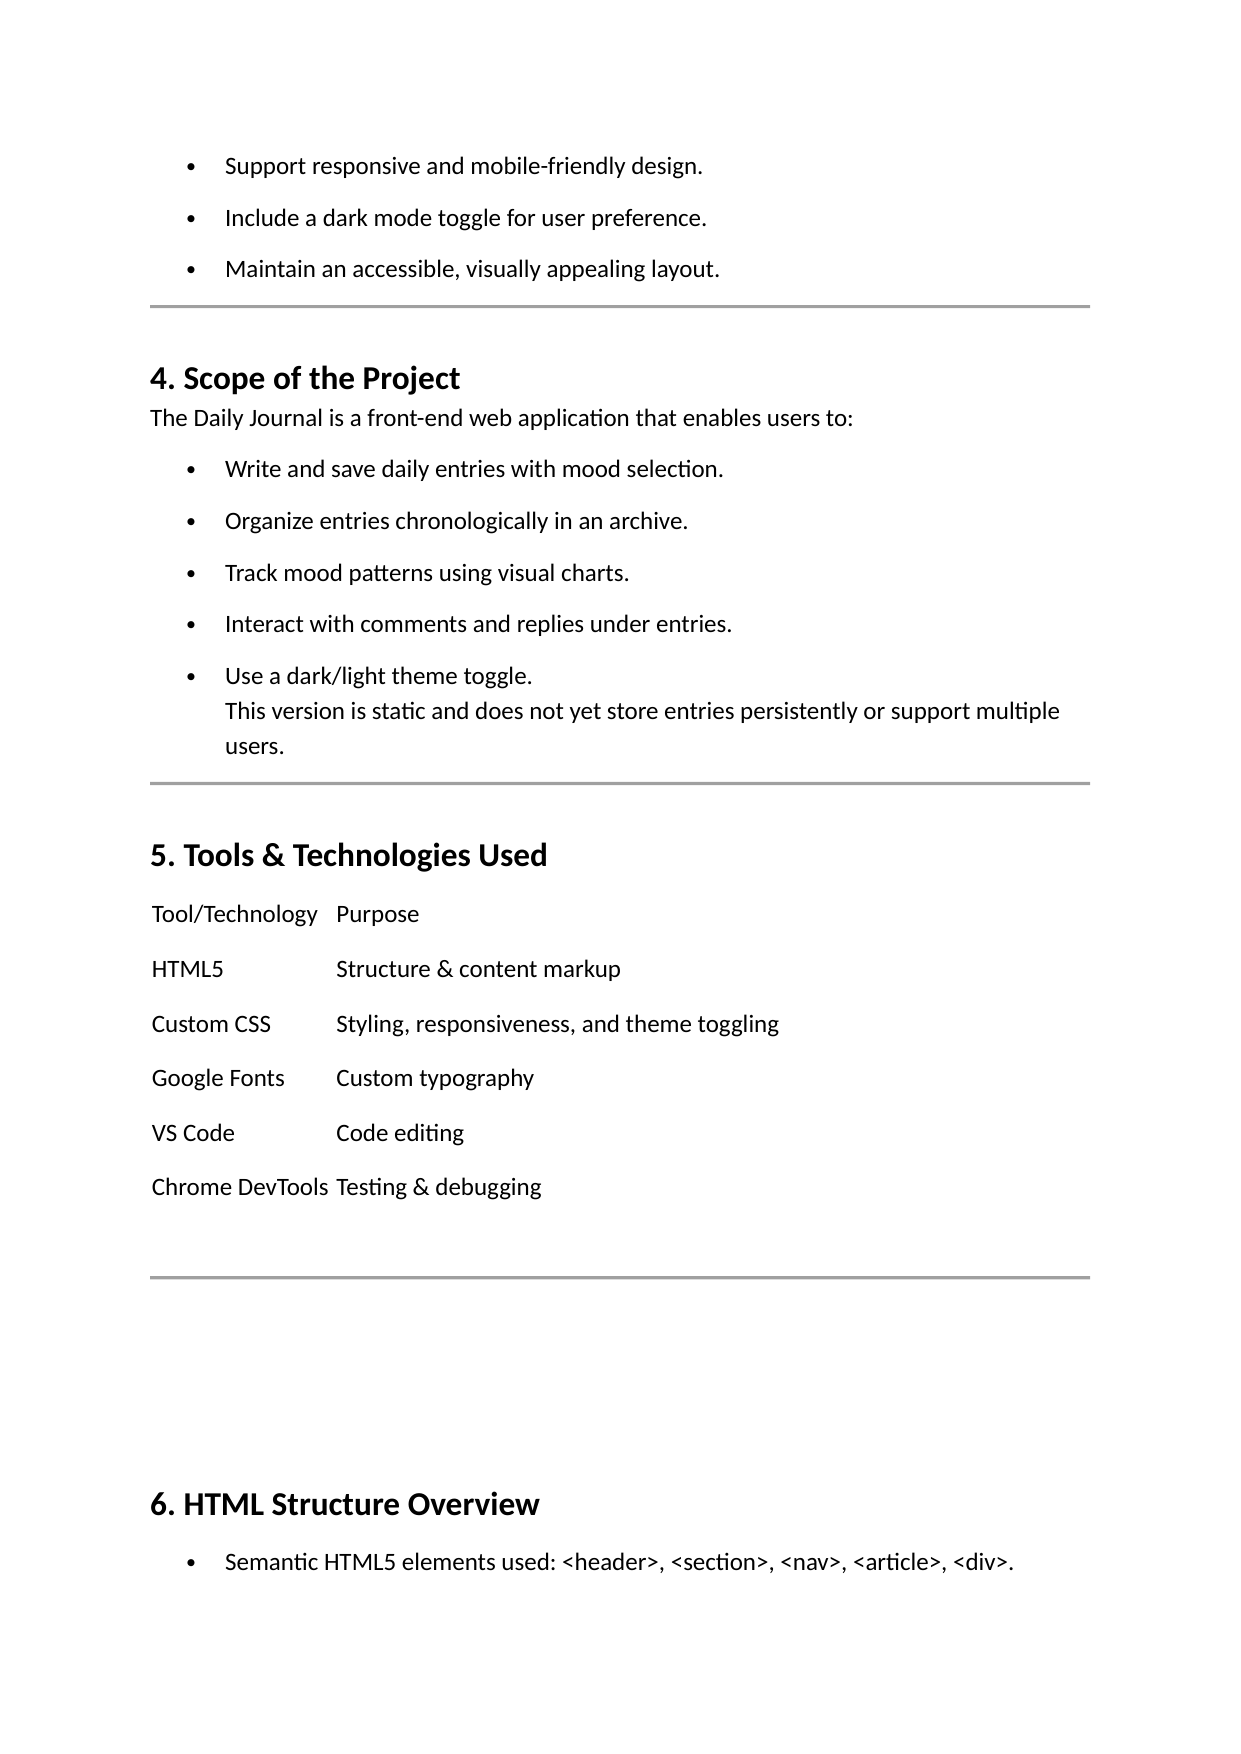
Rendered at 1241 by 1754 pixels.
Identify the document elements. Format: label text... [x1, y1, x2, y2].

table_cell Custom CSS [150, 1006, 335, 1061]
table_header Tool/Technology [150, 897, 335, 952]
table_cell HTML5 [150, 952, 335, 1006]
text 4. Scope of the Project The Daily Journal is a front-end web application that enables users to: [150, 357, 1090, 432]
list Include a dark mode toggle for user preference. [187, 202, 1090, 232]
table_cell Custom typography [335, 1061, 786, 1115]
table_header Purpose [335, 897, 786, 952]
list Organize entries chronologically in an archive. [187, 505, 1090, 536]
list Use a dark/light theme toggle. This version is static and does not yet store entries persistently or support multiple users. [187, 660, 1090, 761]
table_cell Code editing [335, 1115, 786, 1170]
text 5. Tools & Technologies Used [150, 833, 1090, 874]
list Track mood patterns using visual charts. [187, 557, 1090, 587]
table_cell Structure & content markup [335, 952, 786, 1006]
list Support responsive and mobile-friendly design. [187, 150, 1090, 181]
table_cell Google Fonts [150, 1061, 335, 1115]
table_cell Chrome DevTools [150, 1170, 335, 1224]
table_cell Styling, responsiveness, and theme toggling [335, 1006, 786, 1061]
table_cell VS Code [150, 1115, 335, 1170]
list Write and save daily entries with mood selection. [187, 453, 1090, 484]
table_cell Testing & debugging [335, 1170, 786, 1224]
list Interact with comments and replies under entries. [187, 608, 1090, 639]
list Maintain an accessible, visually appealing layout. [187, 253, 1090, 284]
text 6. HTML Structure Overview [150, 1483, 1090, 1523]
list Semantic HTML5 elements used: <header>, <section>, <nav>, <article>, <div>. [187, 1546, 1090, 1577]
